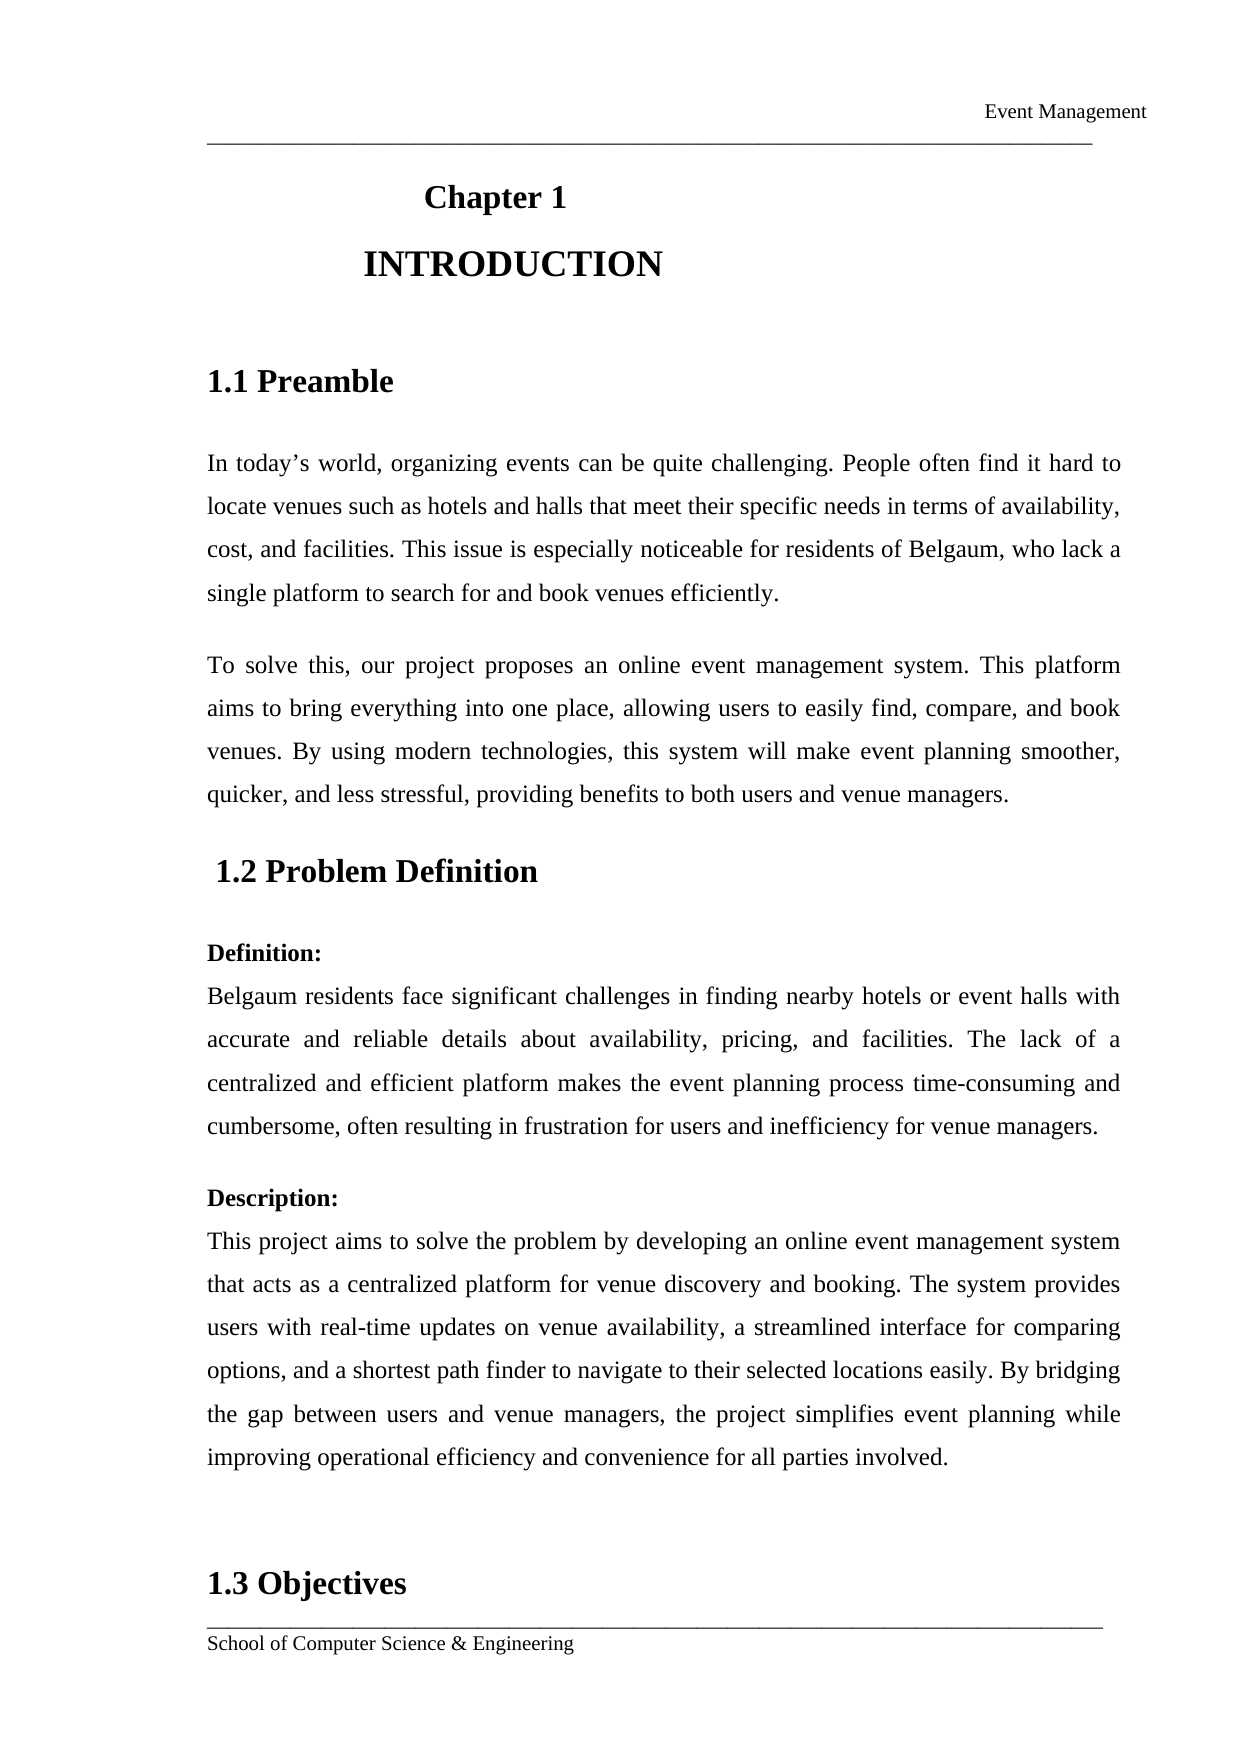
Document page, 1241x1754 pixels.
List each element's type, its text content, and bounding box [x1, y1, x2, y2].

list 1.2 Problem Definition [215, 852, 1122, 890]
text To solve this, our project proposes an online event management system. This platform aims to bring everything into one place, allowing users to easily find, compare, and book venues. By using modern technologies, this system will make event planning smoother, quicker, and less stressful, providing benefits to both users and venue managers. [207, 650, 1122, 808]
list 1.3 Objectives [207, 1563, 1122, 1602]
text Description: This project aims to solve the problem by developing an online event management system that acts as a centralized platform for venue discovery and booking. The system provides users with real-time updates on venue availability, a streamlined interface for comparing options, and a shortest path finder to navigate to their selected locations easily. By bridging the gap between users and venue managers, the project simplifies event planning while improving operational efficiency and convenience for all parties involved. [207, 1183, 1122, 1471]
text In today’s world, organizing events can be quite challenging. People often find it hard to locate venues such as hotels and halls that meet their specific needs in terms of availability, cost, and facilities. This issue is especially noticeable for residents of Belgaum, who lack a single platform to search for and book venues efficiently. [207, 448, 1122, 606]
text Chapter 1 [207, 177, 1122, 216]
list 1.1 Preamble [207, 362, 1122, 400]
text Definition: Belgaum residents face significant challenges in finding nearby hotels or event halls with accurate and reliable details about availability, pricing, and facilities. The lack of a centralized and efficient platform makes the event planning process time-consuming and cumbersome, often resulting in frustration for users and inefficiency for venue managers. [207, 938, 1122, 1139]
text INTRODUCTION [207, 241, 1122, 284]
